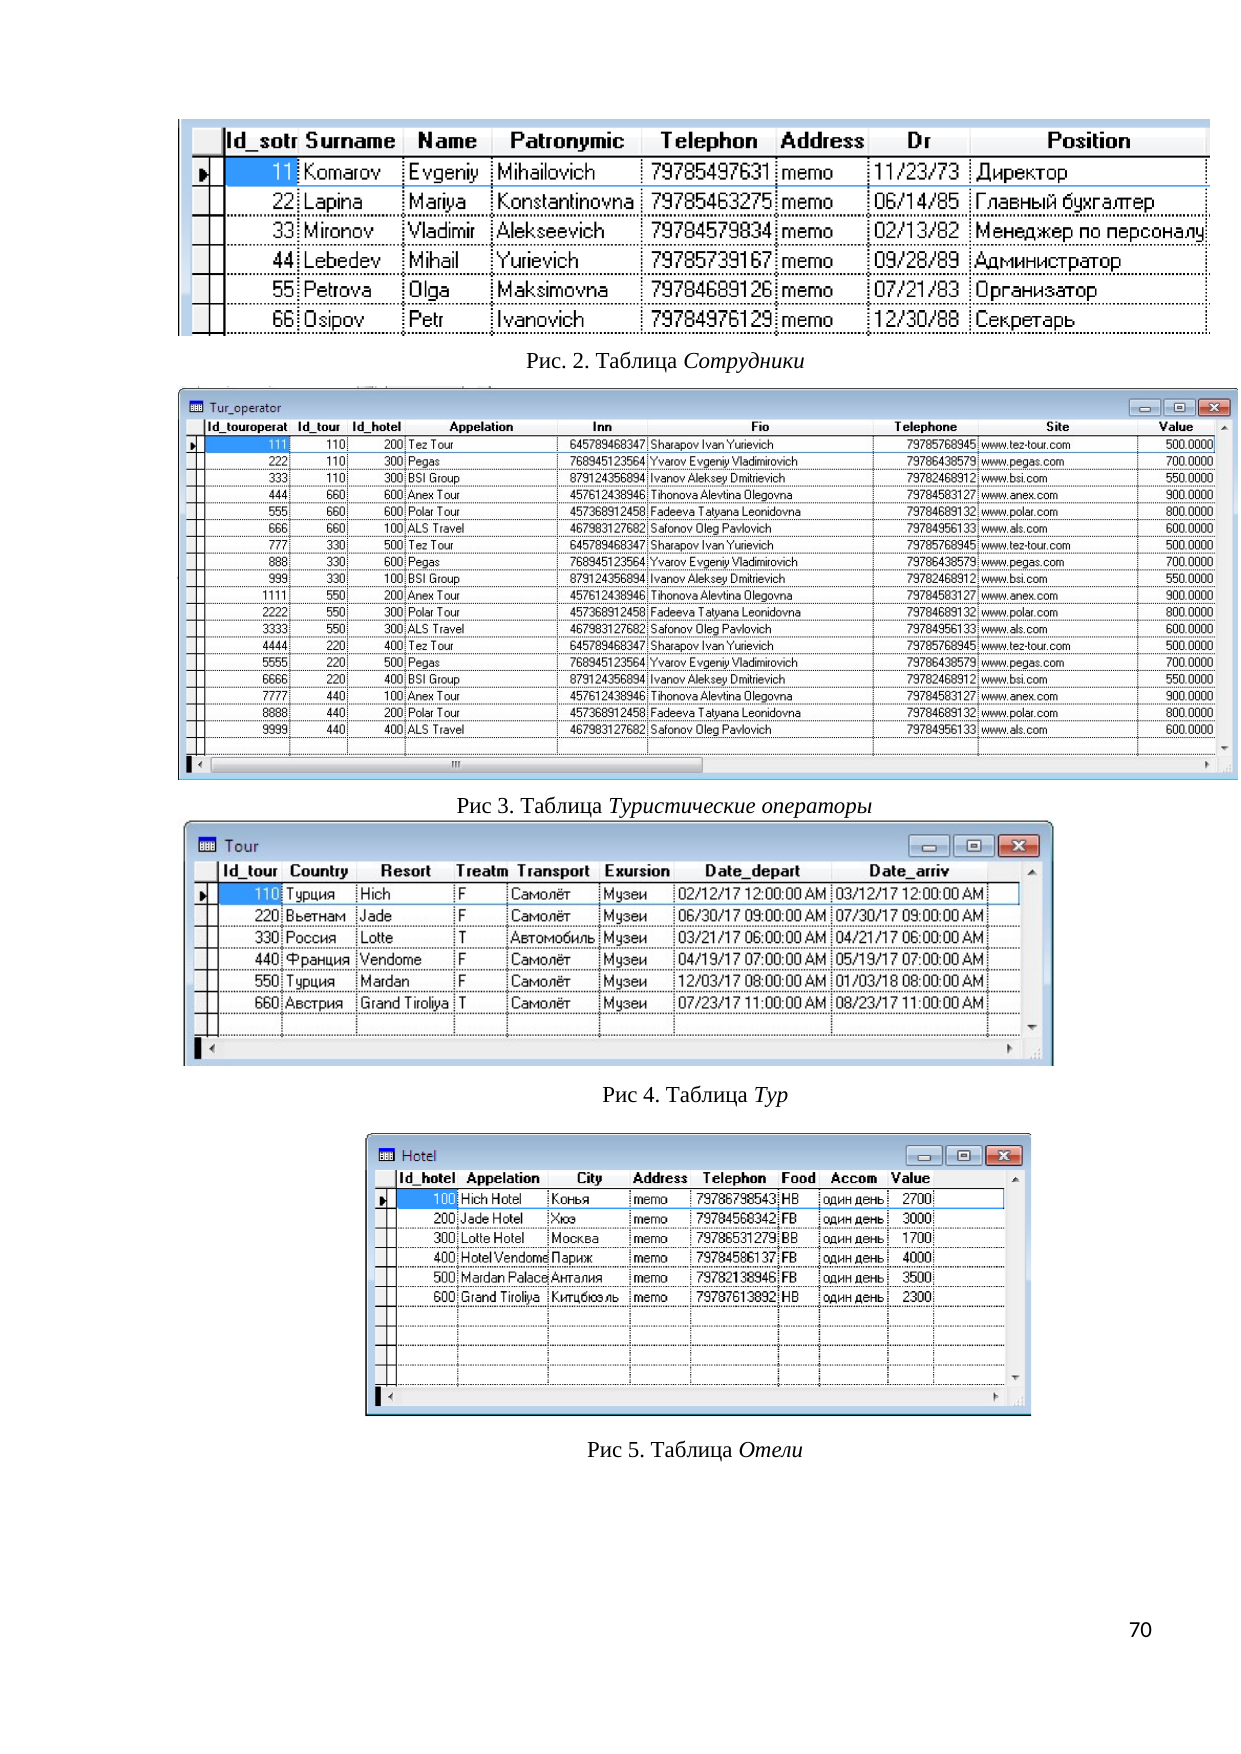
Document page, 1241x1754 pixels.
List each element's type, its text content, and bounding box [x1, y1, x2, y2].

picture [177, 118, 1210, 336]
text Рис 4. Таблица Тур [602, 1082, 1153, 1108]
picture [177, 818, 1055, 1066]
text Рис 5. Таблица Отели [587, 1437, 1153, 1463]
text Рис 3. Таблица Туристические операторы [177, 792, 1152, 818]
picture [177, 386, 1238, 780]
picture [358, 1125, 1032, 1422]
text Рис. 2. Таблица Сотрудники [177, 348, 1153, 374]
